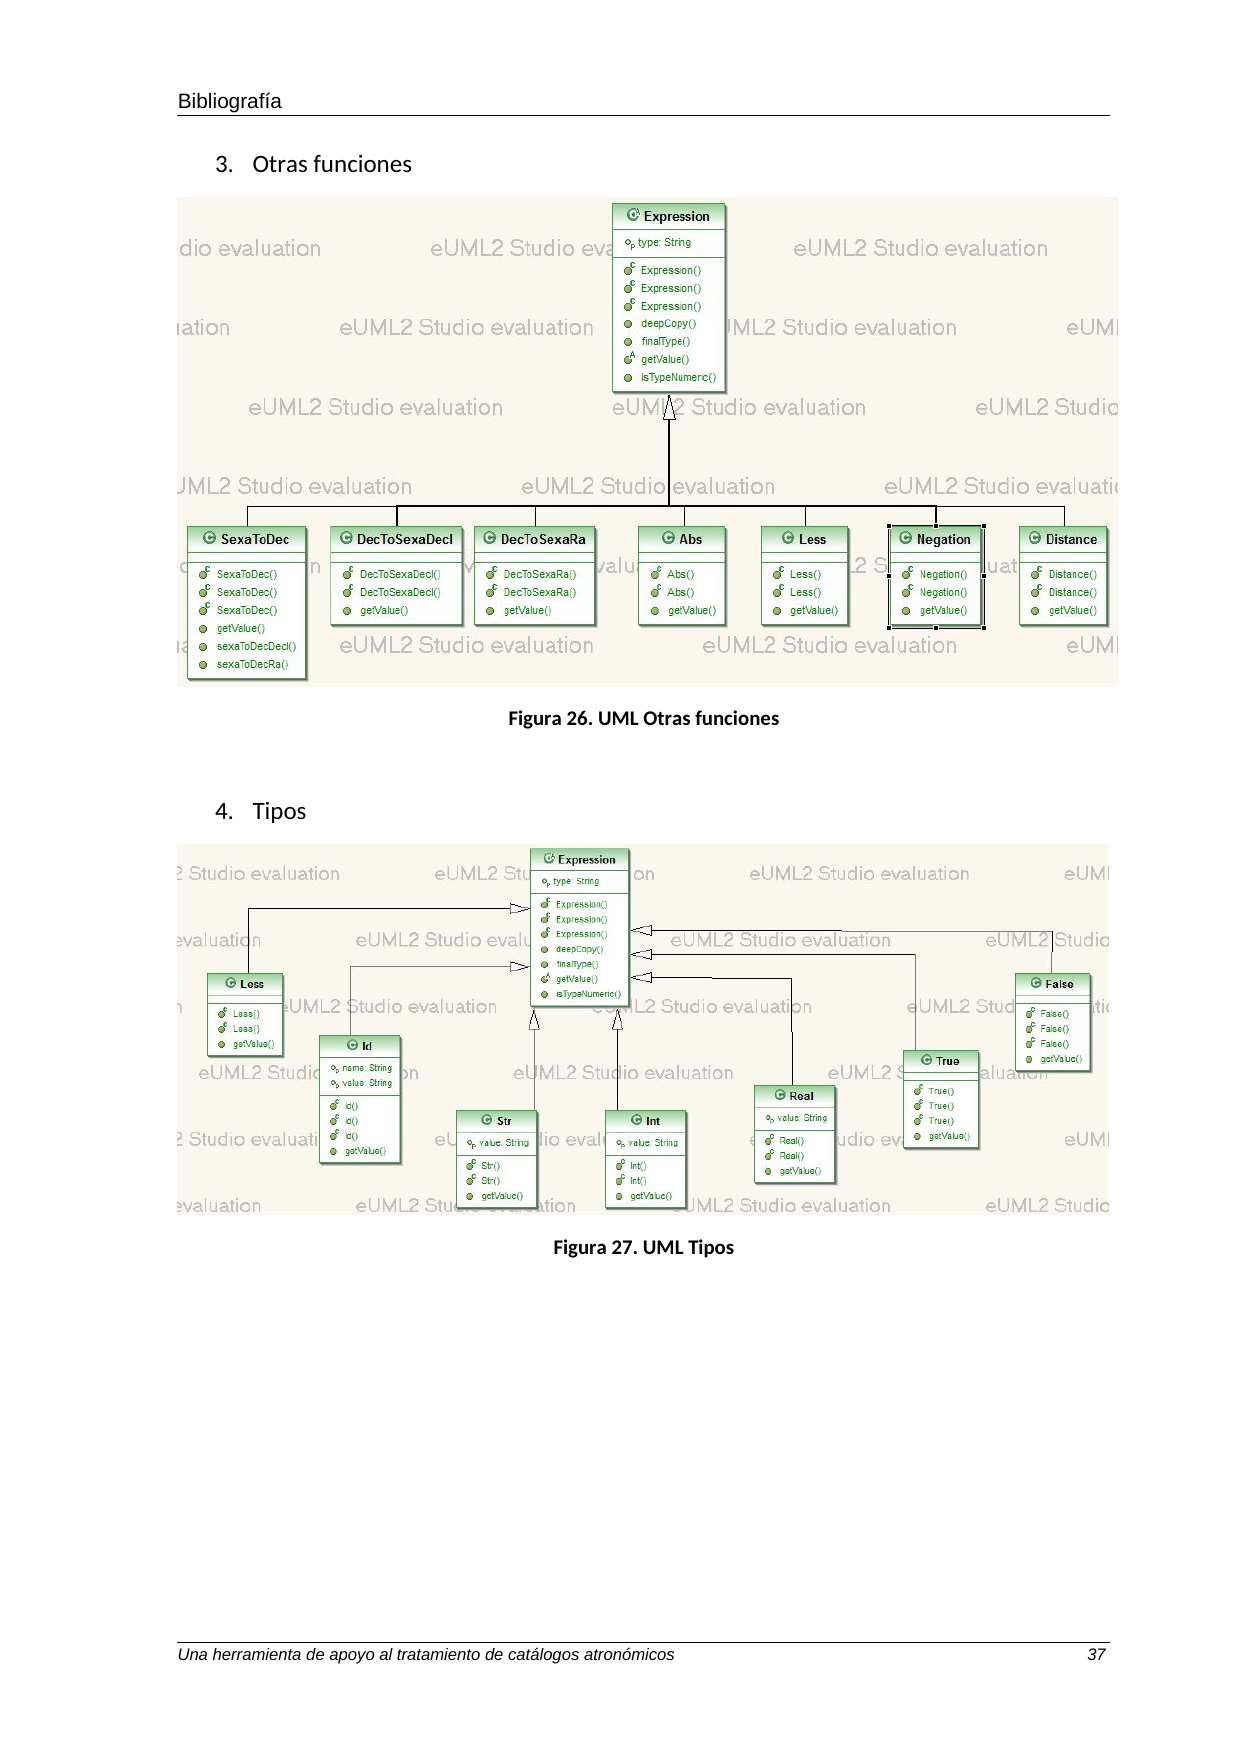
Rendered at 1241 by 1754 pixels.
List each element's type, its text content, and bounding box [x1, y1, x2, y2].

list Otras funciones [215, 148, 1110, 178]
picture [177, 844, 1109, 1215]
list Tipos [215, 795, 1110, 826]
picture [177, 197, 1118, 687]
